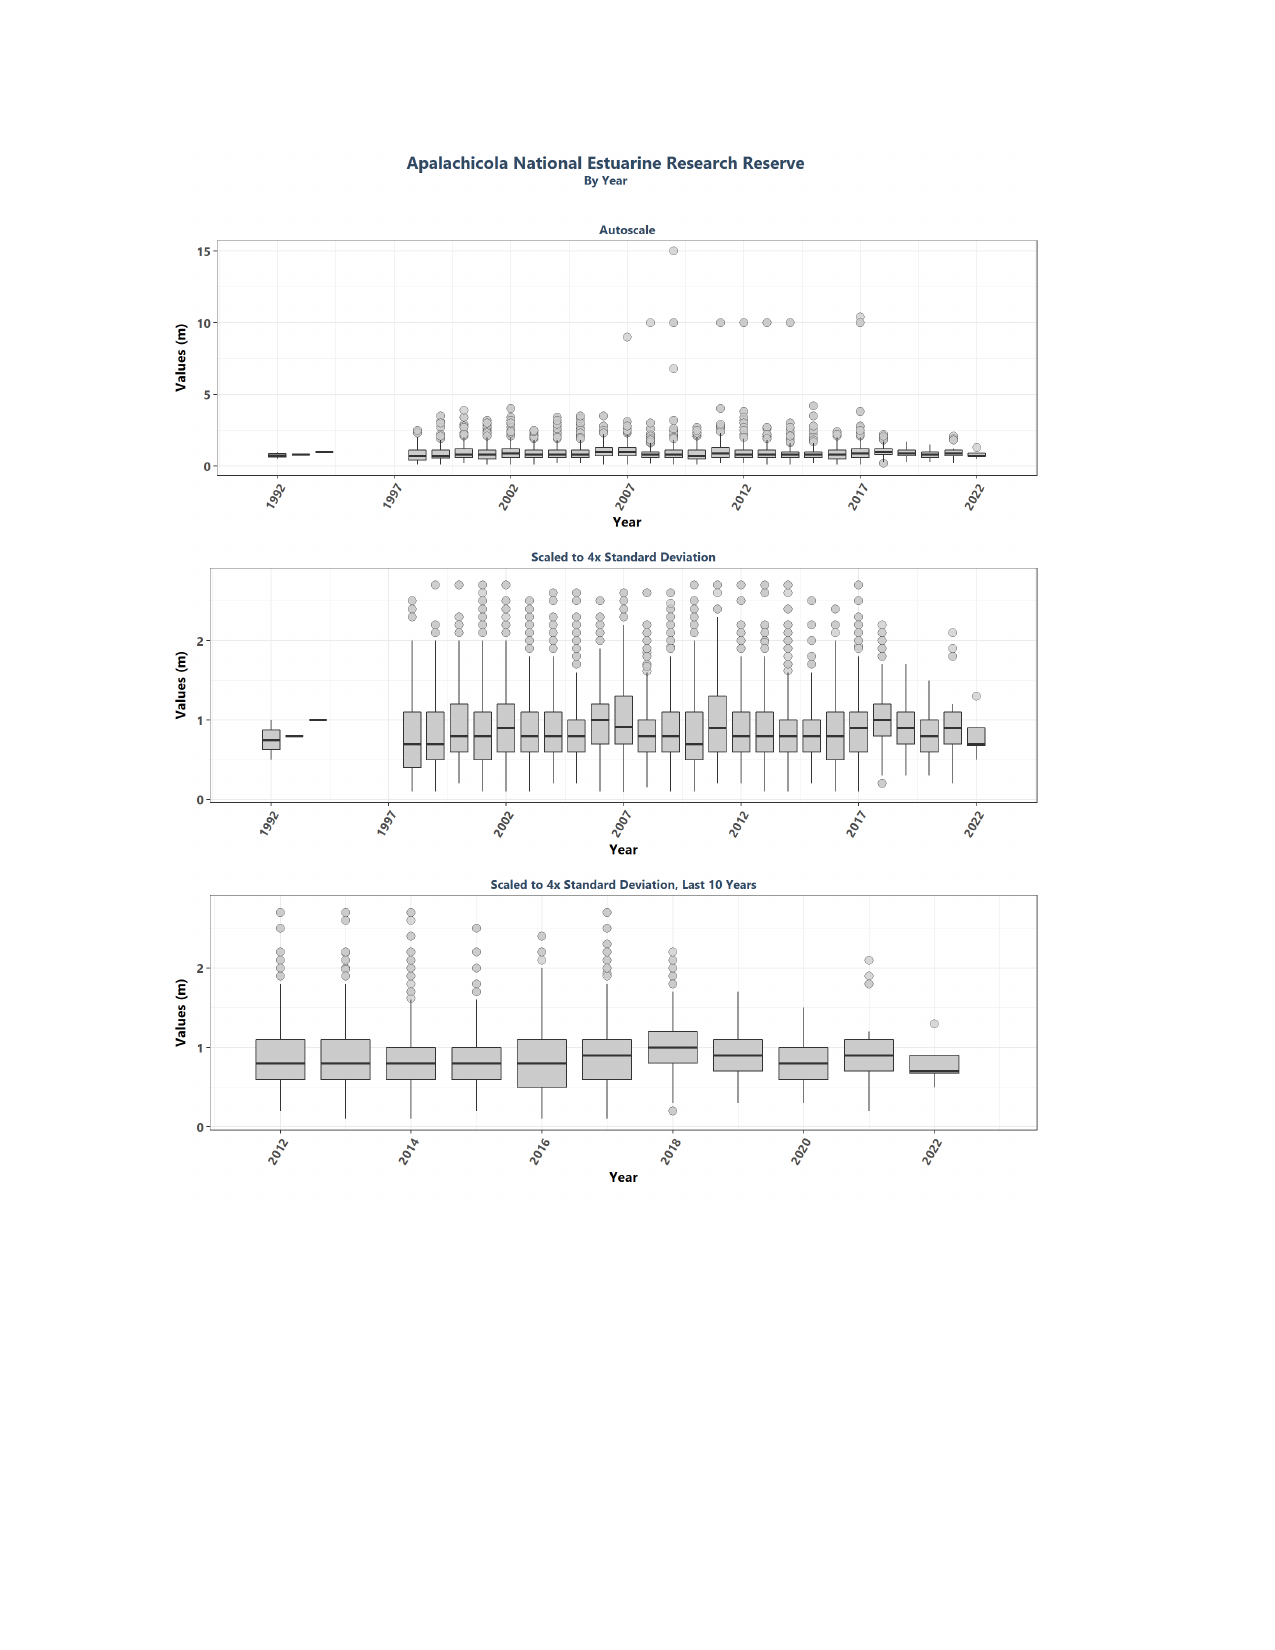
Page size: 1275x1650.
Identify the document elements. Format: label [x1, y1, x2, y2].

picture [168, 150, 1044, 1200]
